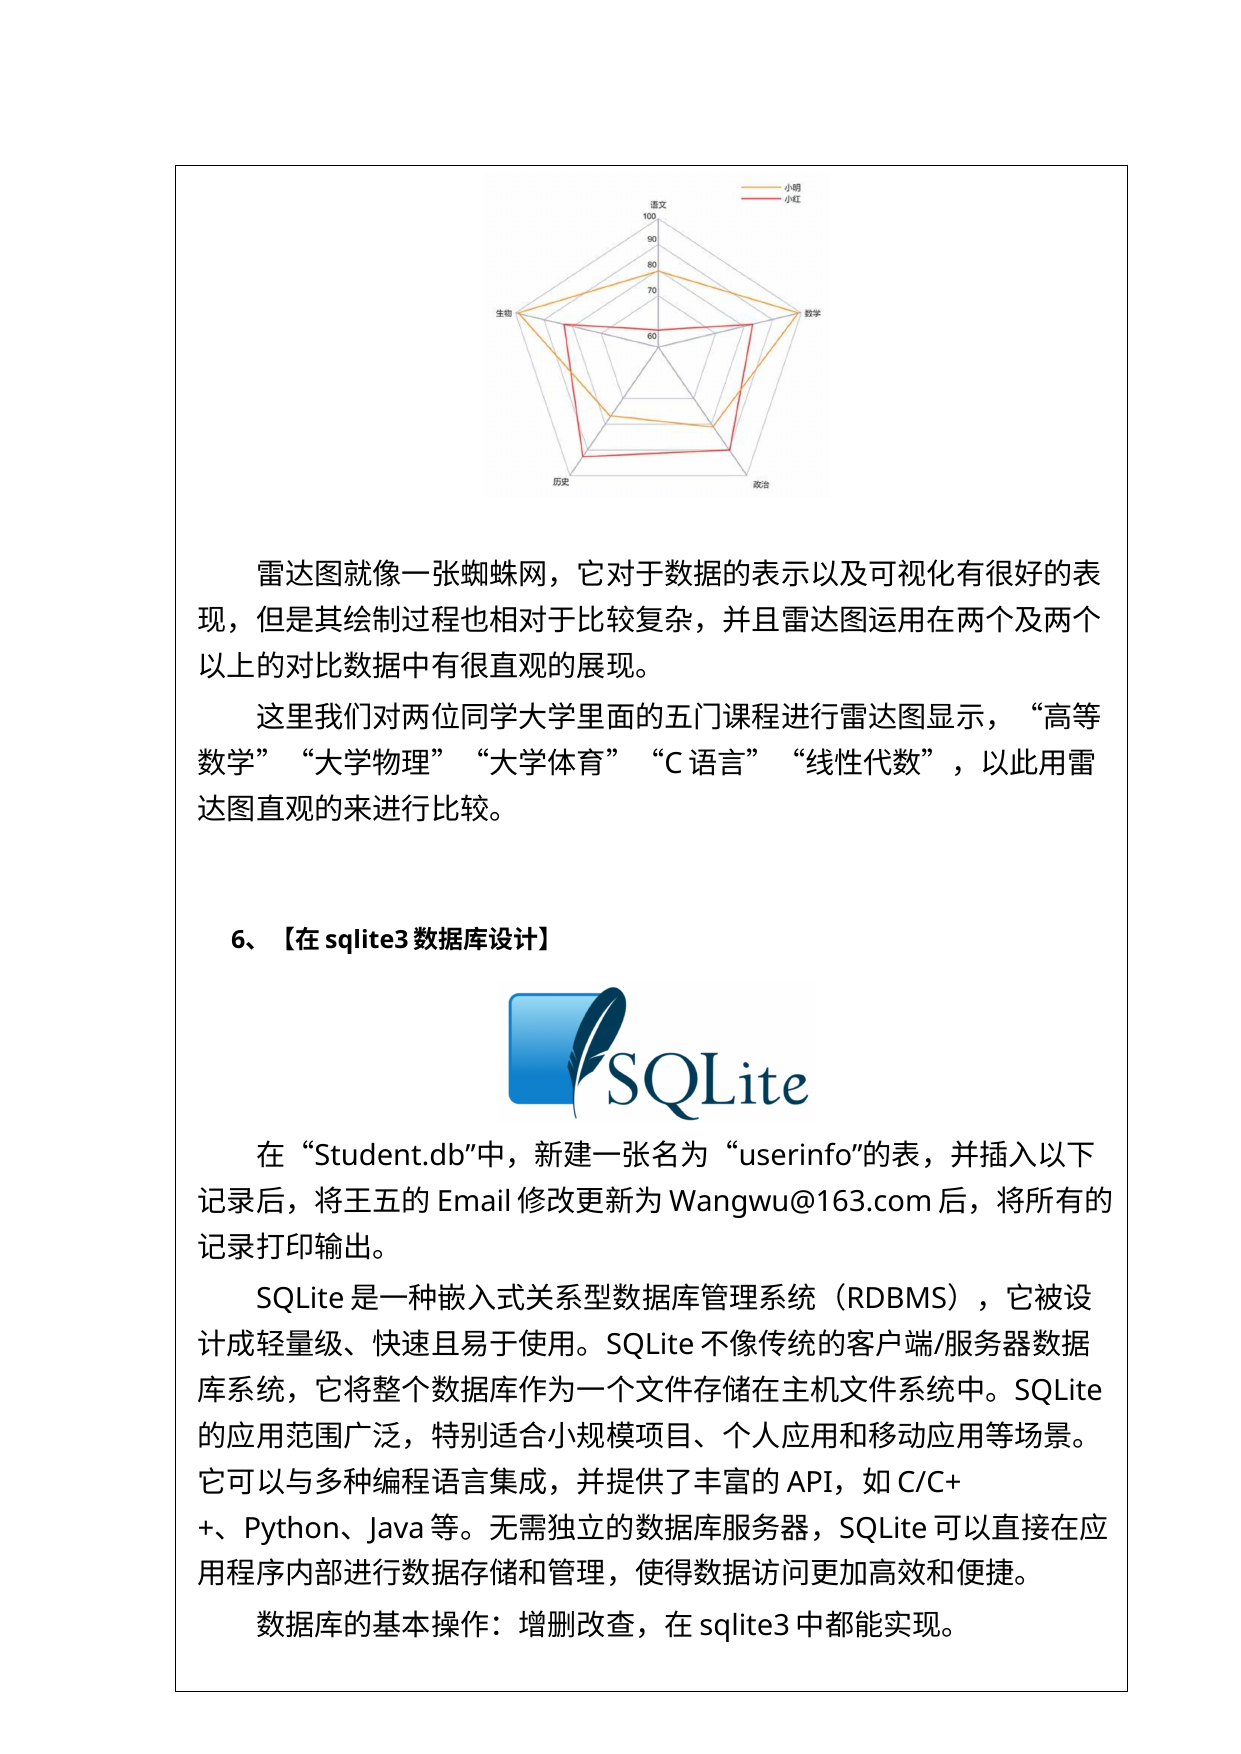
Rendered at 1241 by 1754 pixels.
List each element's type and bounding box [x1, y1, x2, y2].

table_header [176, 166, 1127, 1691]
picture [482, 171, 832, 497]
picture [497, 980, 817, 1123]
